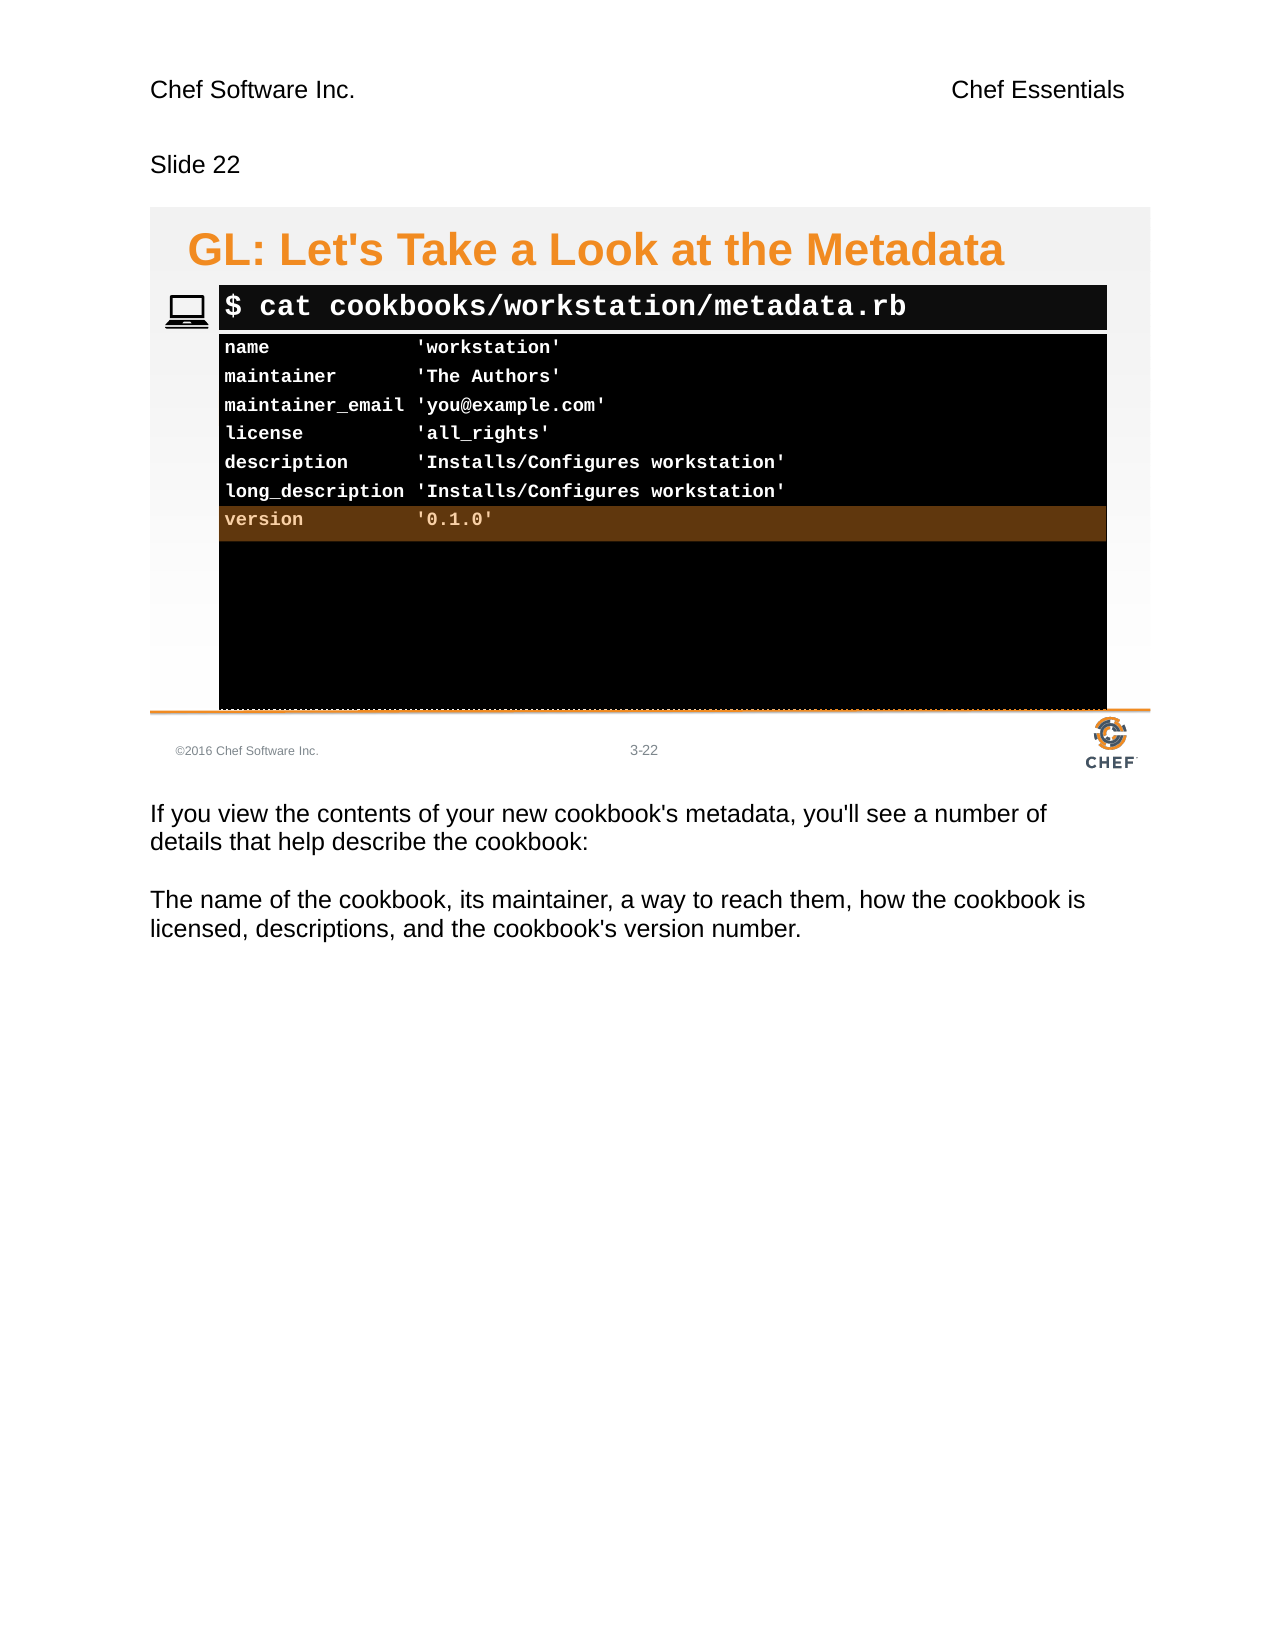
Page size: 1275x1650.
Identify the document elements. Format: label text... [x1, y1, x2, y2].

text If you view the contents of your new cookbook's metadata, you'll see a number of details that help describe the cookbook: [150, 798, 1125, 856]
text Slide 22 [150, 150, 1125, 179]
text The name of the cookbook, its maintainer, a way to reach them, how the cookbook is licensed, descriptions, and the cookbook's version number. [150, 885, 1125, 942]
